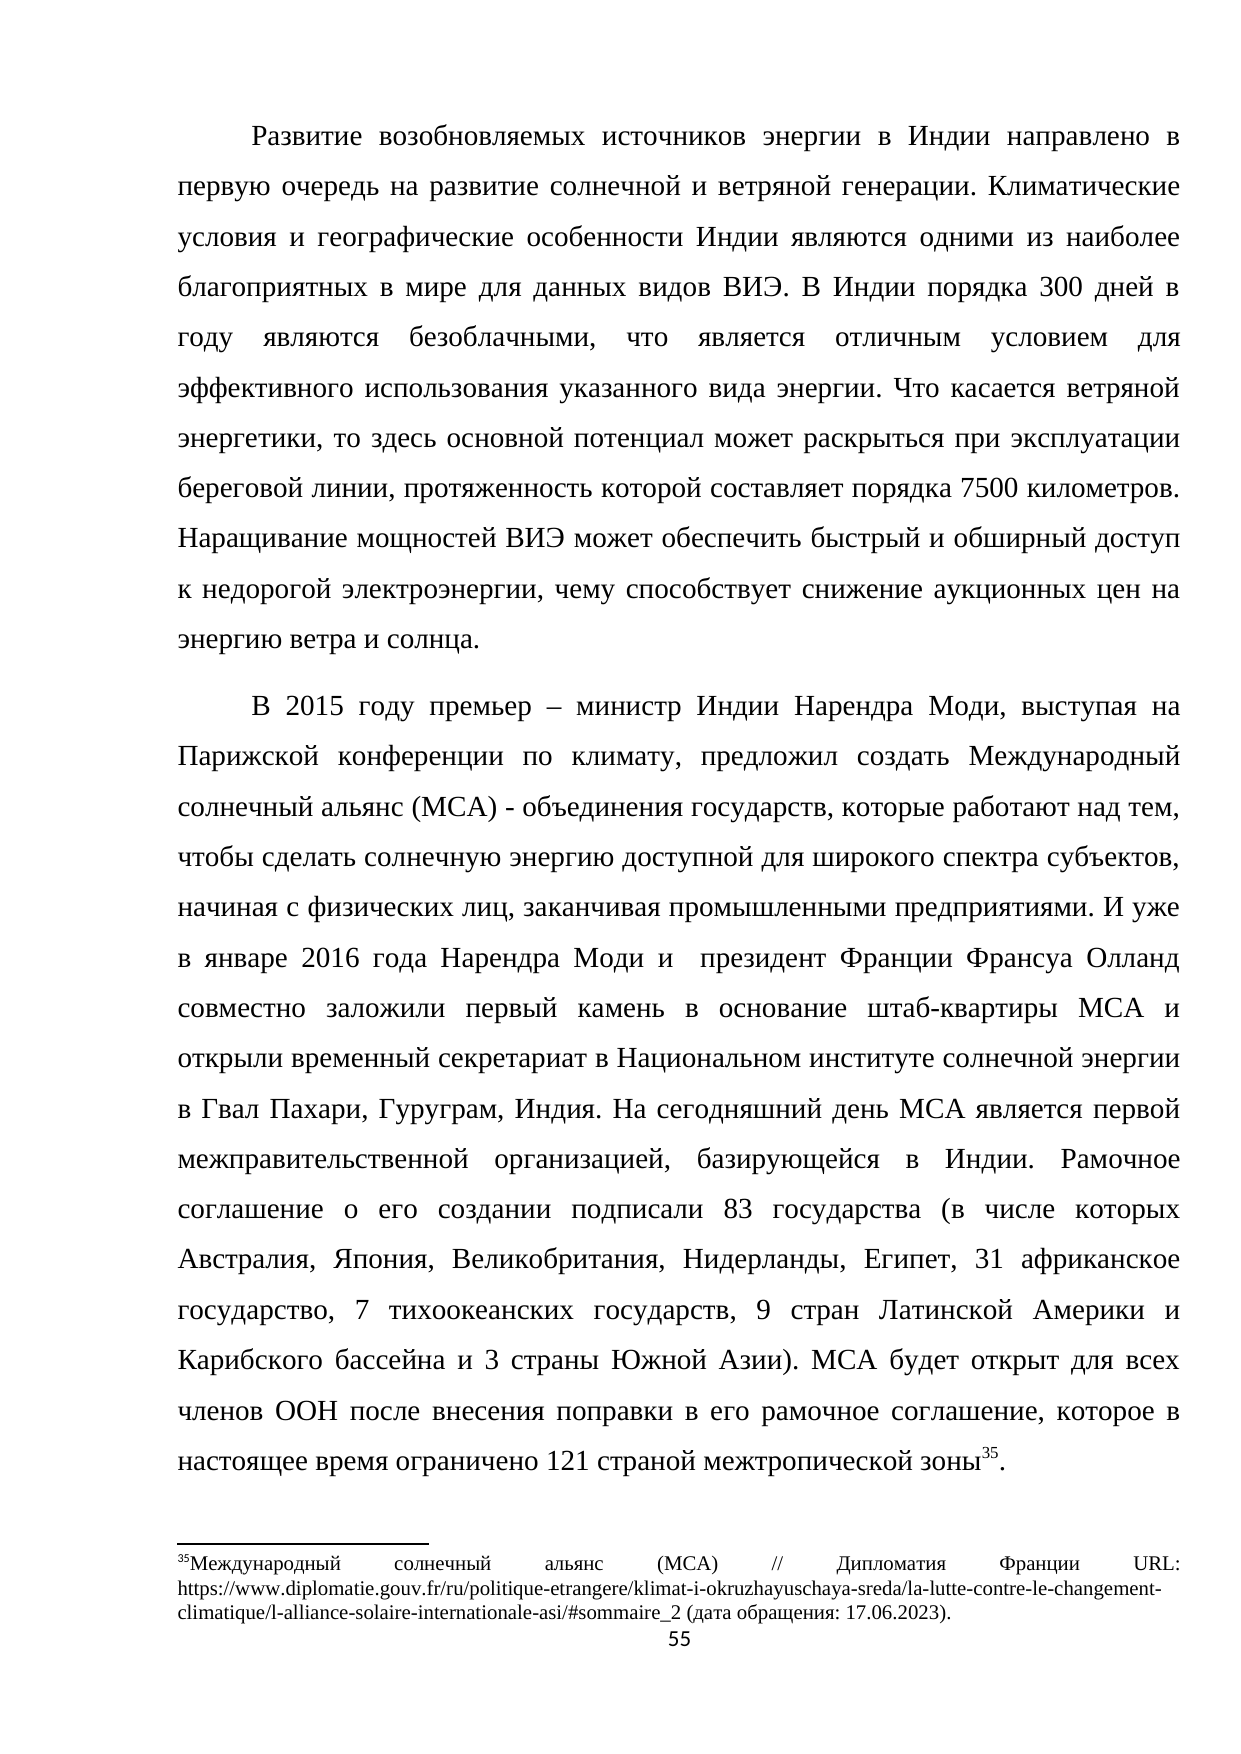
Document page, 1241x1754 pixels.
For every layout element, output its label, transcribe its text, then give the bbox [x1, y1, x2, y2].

text Развитие возобновляемых источников энергии в Индии направлено в первую очередь на развитие солнечной и ветряной генерации. Климатические условия и географические особенности Индии являются одними из наиболее благоприятных в мире для данных видов ВИЭ. В Индии порядка 300 дней в году являются безоблачными, что является отличным условием для эффективного использования указанного вида энергии. Что касается ветряной энергетики, то здесь основной потенциал может раскрыться при эксплуатации береговой линии, протяженность которой составляет порядка 7500 километров. Наращивание мощностей ВИЭ может обеспечить быстрый и обширный доступ к недорогой электроэнергии, чему способствует снижение аукционных цен на энергию ветра и солнца. [177, 118, 1181, 655]
text В 2015 году премьер – министр Индии Нарендра Моди, выступая на Парижской конференции по климату, предложил создать Международный солнечный альянс (МСА) - объединения государств, которые работают над тем, чтобы сделать солнечную энергию доступной для широкого спектра субъектов, начиная с физических лиц, заканчивая промышленными предприятиями. И уже в январе 2016 года Нарендра Моди и президент Франции Франсуа Олланд совместно заложили первый камень в основание штаб-квартиры МСА и открыли временный секретариат в Национальном институте солнечной энергии в Гвал Пахари, Гуруграм, Индия. На сегодняшний день МСА является первой межправительственной организацией, базирующейся в Индии. Рамочное соглашение о его создании подписали 83 государства (в числе которых Австралия, Япония, Великобритания, Нидерланды, Египет, 31 африканское государство, 7 тихоокеанских государств, 9 стран Латинской Америки и Карибского бассейна и 3 страны Южной Азии). МСА будет открыт для всех членов ООН после внесения поправки в его рамочное соглашение, которое в настоящее время ограничено 121 страной межтропической зоны. [177, 688, 1181, 1476]
